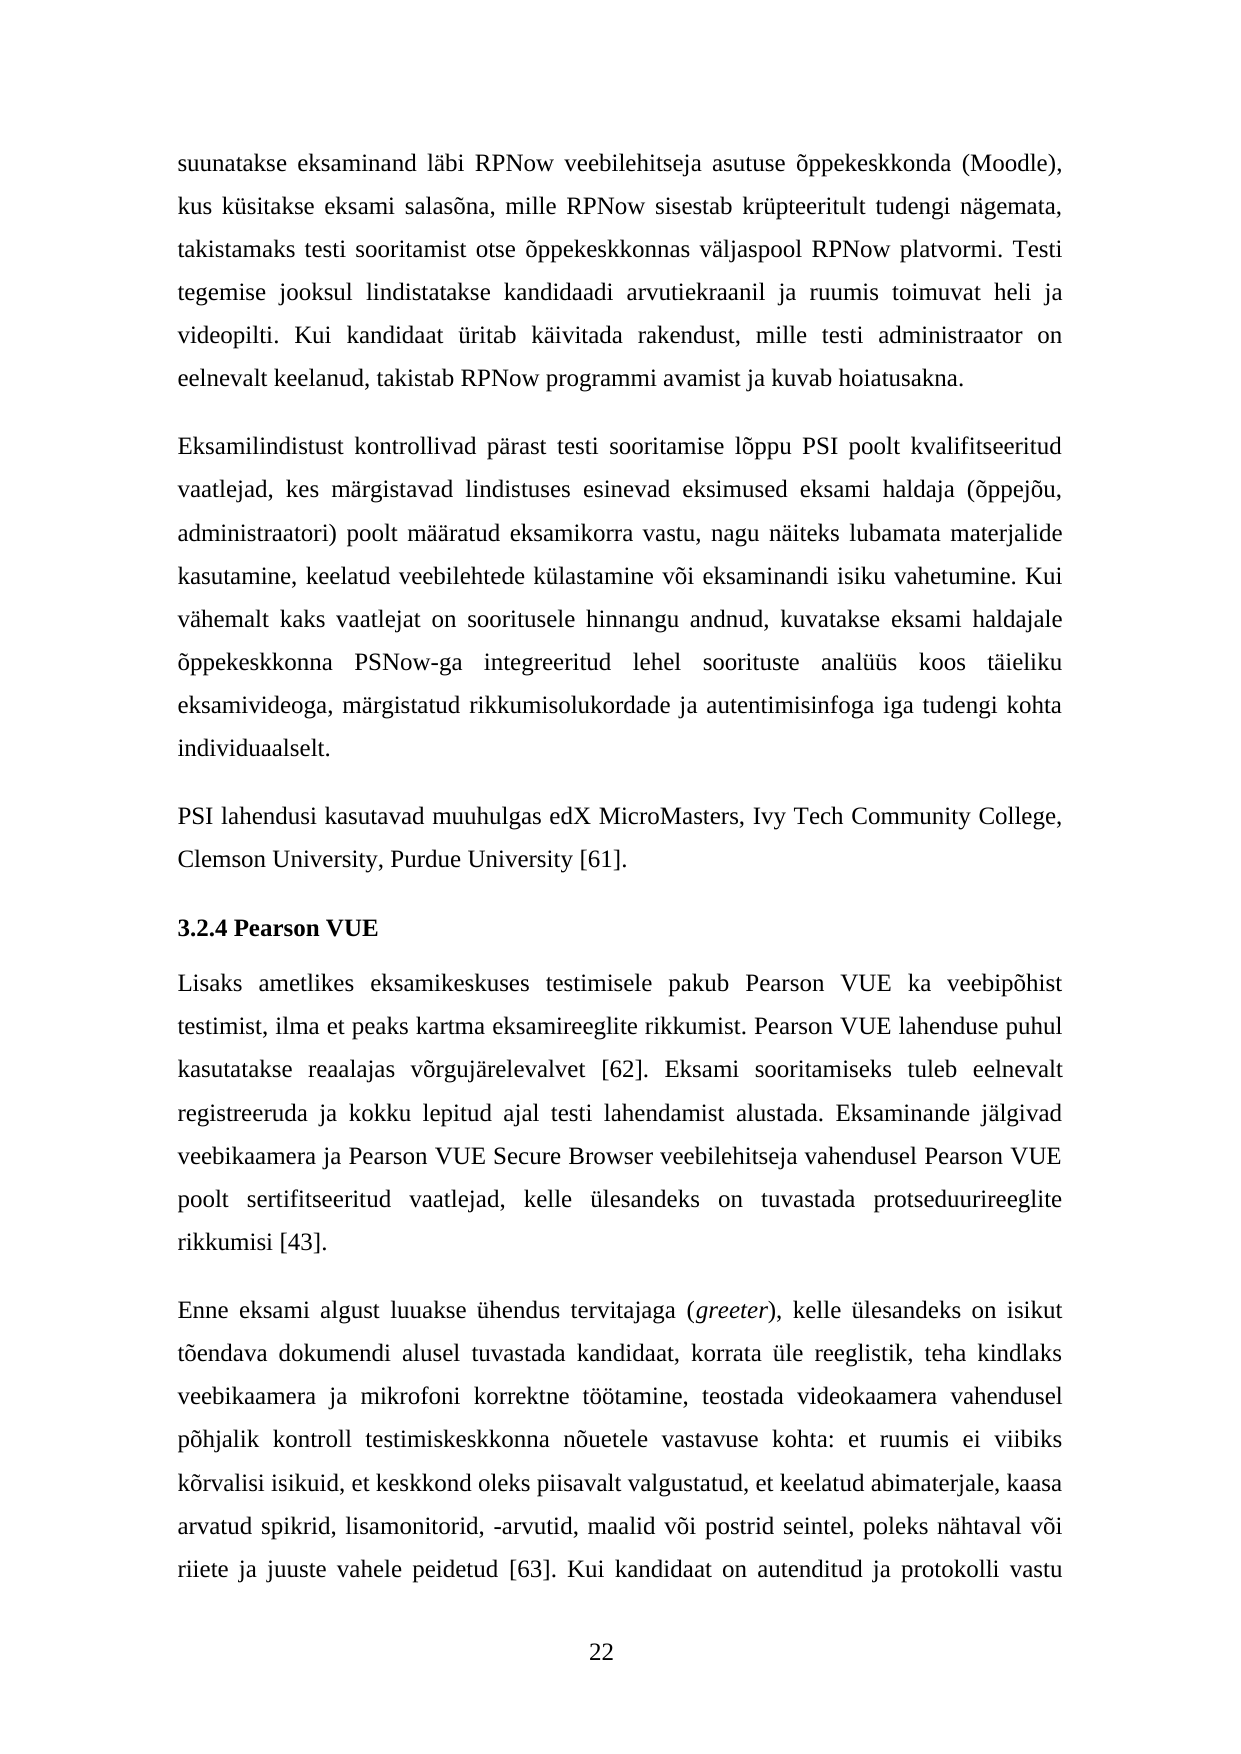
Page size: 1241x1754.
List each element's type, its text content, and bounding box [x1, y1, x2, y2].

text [177, 148, 1063, 392]
text PSI lahendusi kasutavad muuhulgas edX MicroMasters, Ivy Tech Community College, Clemson University, Purdue University [61]. [177, 801, 1063, 873]
text Lisaks ametlikes eksamikeskuses testimisele pakub Pearson VUE ka veebipõhist testimist, ilma et peaks kartma eksamireeglite rikkumist. Pearson VUE lahenduse puhul kasutatakse reaalajas võrgujärelevalvet [62]. Eksami sooritamiseks tuleb eelnevalt registreeruda ja kokku lepitud ajal testi lahendamist alustada. Eksaminande jälgivad veebikaamera ja Pearson VUE Secure Browser veebilehitseja vahendusel Pearson VUE poolt sertifitseeritud vaatlejad, kelle ülesandeks on tuvastada protseduurireeglite rikkumisi [43]. [177, 968, 1063, 1256]
text Eksamilindistust kontrollivad pärast testi sooritamise lõppu PSI poolt kvalifitseeritud vaatlejad, kes märgistavad lindistuses esinevad eksimused eksami haldaja (õppejõu, administraatori) poolt määratud eksamikorra vastu, nagu näiteks lubamata materjalide kasutamine, keelatud veebilehtede külastamine või eksaminandi isiku vahetumine. Kui vähemalt kaks vaatlejat on sooritusele hinnangu andnud, kuvatakse eksami haldajale õppekeskkonna PSNow-ga integreeritud lehel soorituste analüüs koos täieliku eksamivideoga, märgistatud rikkumisolukordade ja autentimisinfoga iga tudengi kohta individuaalselt. [177, 431, 1063, 762]
subtitle Pearson VUE [177, 913, 1063, 941]
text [177, 1295, 1063, 1583]
